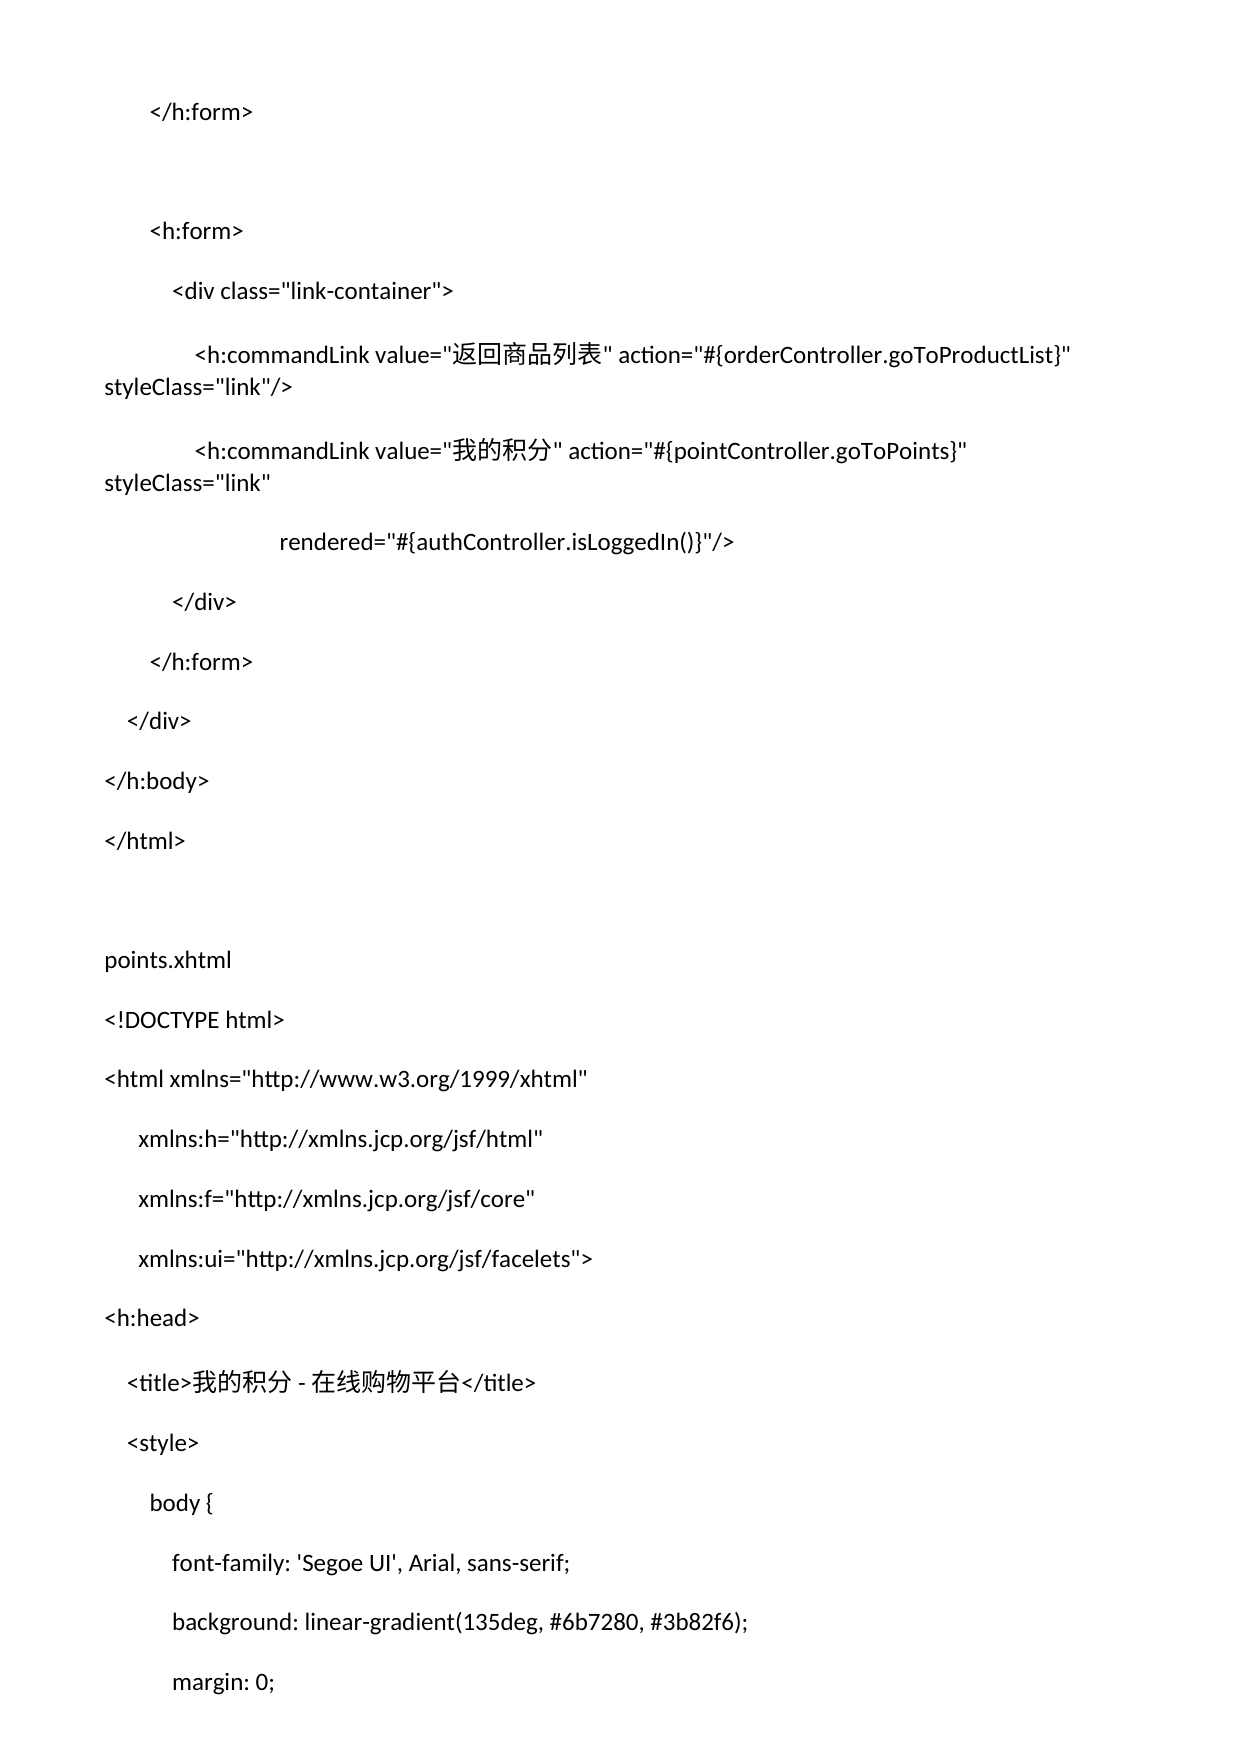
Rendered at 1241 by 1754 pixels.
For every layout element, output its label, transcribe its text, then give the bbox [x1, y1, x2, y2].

text background: linear-gradient(135deg, #6b7280, #3b82f6); [104, 1607, 1119, 1637]
text margin: 0; [104, 1666, 1119, 1697]
text <html xmlns="http://www.w3.org/1999/xhtml" [104, 1064, 1119, 1094]
text <!DOCTYPE html> [104, 1004, 1119, 1034]
text </h:form> [104, 646, 1119, 676]
text <h:head> [104, 1302, 1119, 1333]
text </html> [104, 825, 1119, 855]
text points.xhtml [104, 944, 1119, 975]
text <style> [104, 1427, 1119, 1458]
text </div> [104, 706, 1119, 736]
text body { [104, 1487, 1119, 1518]
text <h:commandLink value="我的积分" action="#{pointController.goToPoints}" styleClass="link" [104, 431, 1119, 497]
text <title>我的积分 - 在线购物平台</title> [104, 1362, 1119, 1398]
text xmlns:f="http://xmlns.jcp.org/jsf/core" [104, 1183, 1119, 1213]
text <h:commandLink value="返回商品列表" action="#{orderController.goToProductList}" styleClass="link"/> [104, 334, 1119, 401]
text <h:form> [104, 215, 1119, 246]
text xmlns:h="http://xmlns.jcp.org/jsf/html" [104, 1123, 1119, 1154]
text </h:form> [104, 96, 1119, 126]
text xmlns:ui="http://xmlns.jcp.org/jsf/facelets"> [104, 1243, 1119, 1273]
text font-family: 'Segoe UI', Arial, sans-serif; [104, 1547, 1119, 1577]
text <div class="link-container"> [104, 275, 1119, 305]
text </h:body> [104, 765, 1119, 796]
text rendered="#{authController.isLoggedIn()}"/> [104, 526, 1119, 557]
text </div> [104, 586, 1119, 617]
